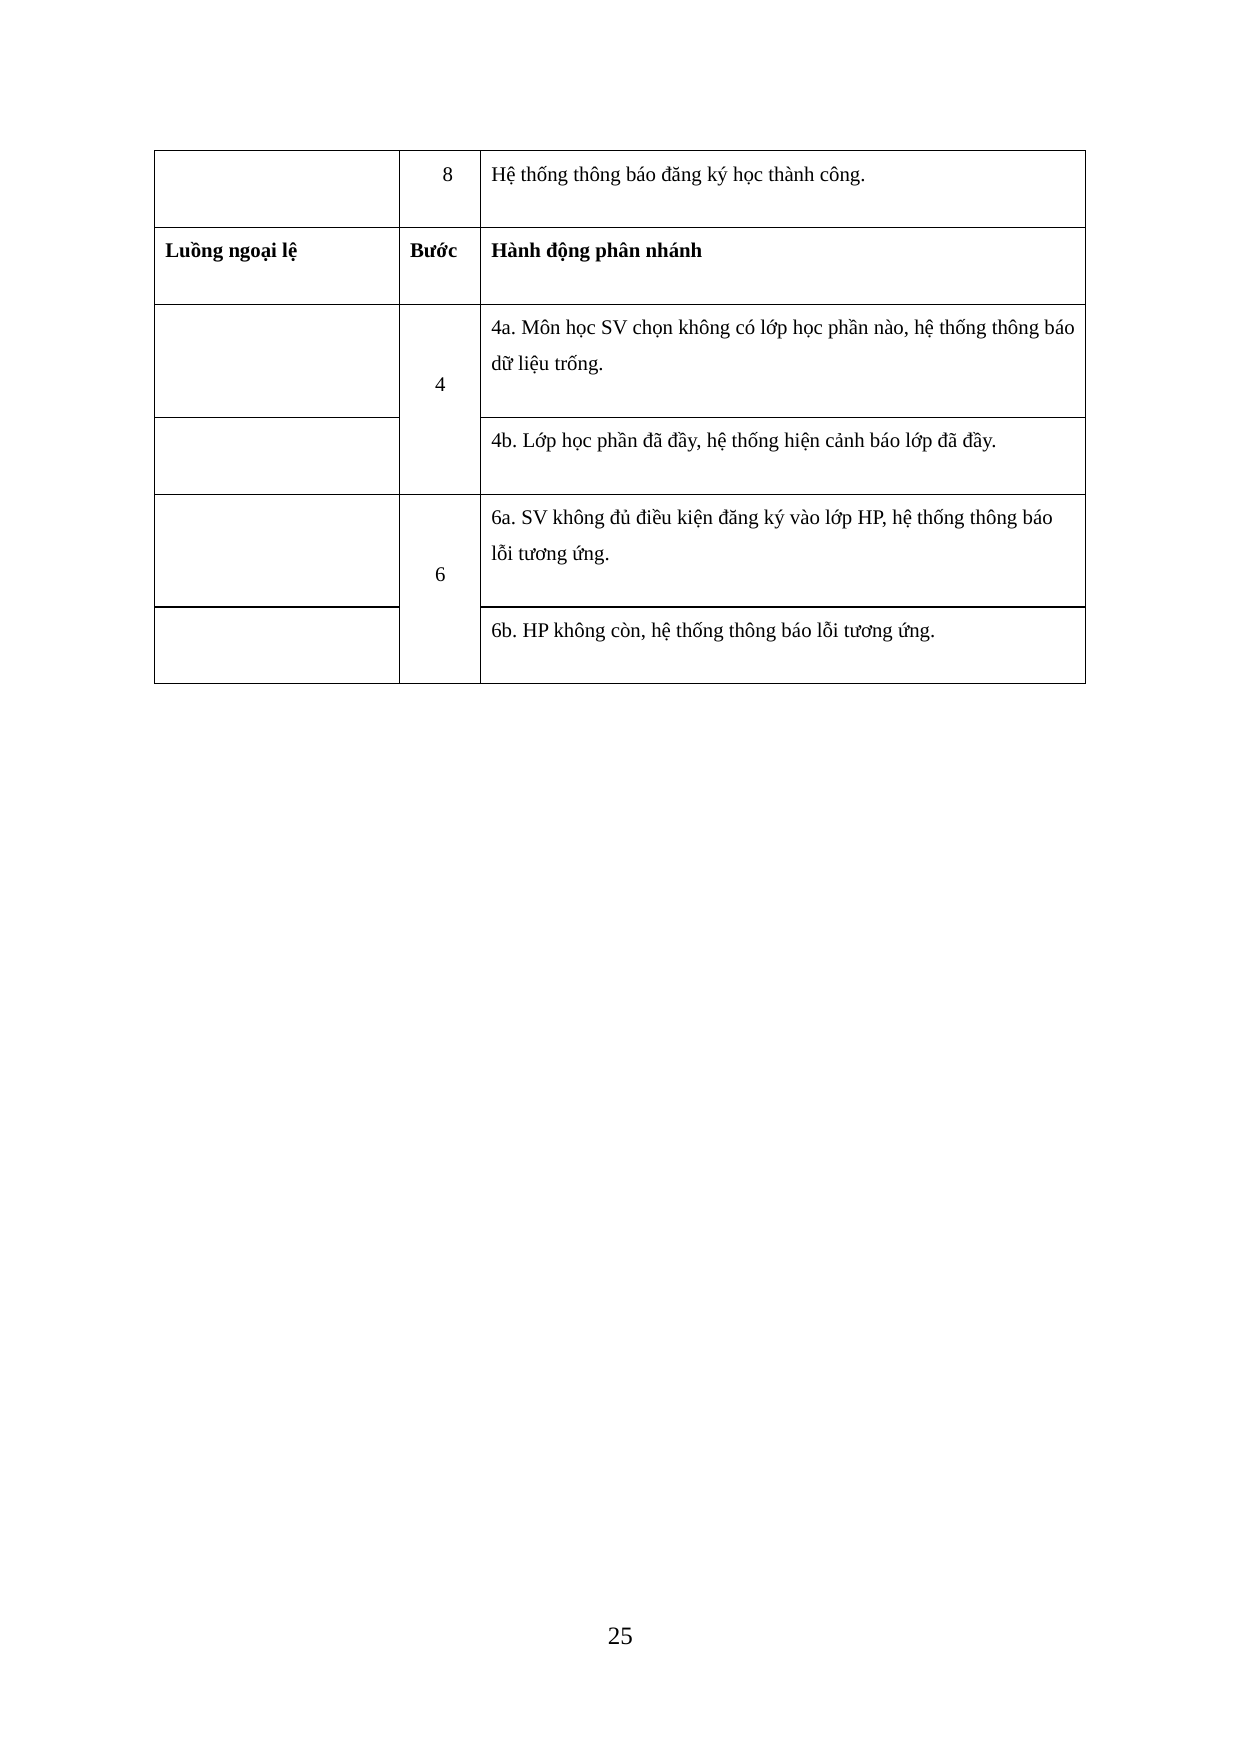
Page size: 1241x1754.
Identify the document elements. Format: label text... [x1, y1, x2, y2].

table_cell [155, 495, 399, 606]
table_cell [400, 151, 480, 227]
table_cell [155, 151, 399, 227]
table_cell 6a. SV không đủ điều kiện đăng ký vào lớp HP, hệ thống thông báo lỗi tương ứng. [481, 495, 1085, 606]
table_cell Bước [400, 228, 480, 304]
table_cell Hệ thống thông báo đăng ký học thành công. [481, 151, 1085, 227]
table_cell 6b. HP không còn, hệ thống thông báo lỗi tương ứng. [481, 608, 1085, 683]
table_cell 4a. Môn học SV chọn không có lớp học phần nào, hệ thống thông báo dữ liệu trống. [481, 305, 1085, 417]
table_cell [155, 305, 399, 417]
table_cell 4b. Lớp học phần đã đầy, hệ thống hiện cảnh báo lớp đã đầy. [481, 418, 1085, 493]
table_cell [155, 418, 399, 493]
table_cell 4 [400, 305, 480, 493]
table_cell [155, 608, 399, 683]
table_cell Luồng ngoại lệ [155, 228, 399, 304]
table_cell 6 [400, 495, 480, 683]
table_cell Hành động phân nhánh [481, 228, 1085, 304]
